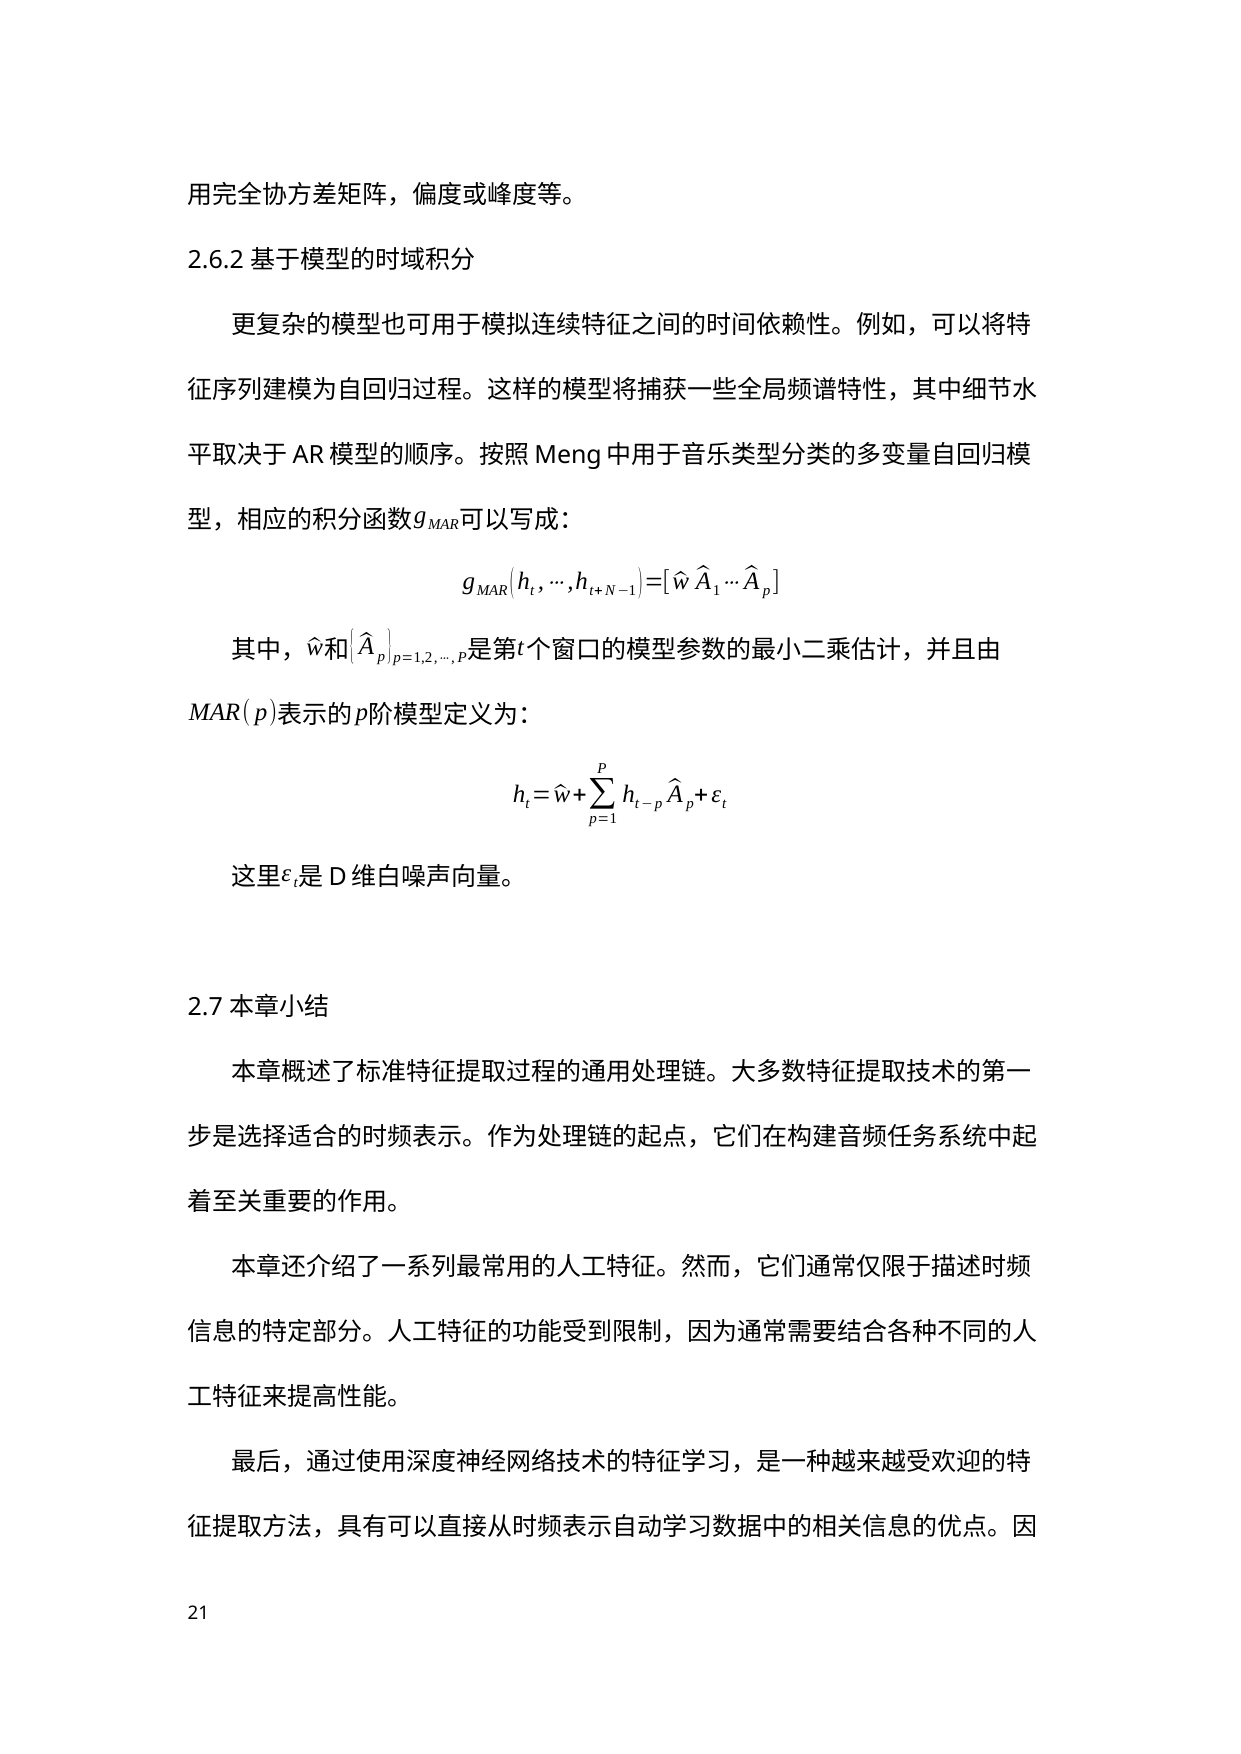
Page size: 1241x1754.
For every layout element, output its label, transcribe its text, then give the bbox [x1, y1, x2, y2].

text 这里是D维白噪声向量。 [187, 842, 1053, 907]
text 其中，和是第个窗口的模型参数的最小二乘估计，并且由表示的阶模型定义为： [187, 615, 1053, 745]
text 2.6.2 基于模型的时域积分 [187, 225, 1053, 290]
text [187, 160, 1053, 225]
text 本章概述了标准特征提取过程的通用处理链。大多数特征提取技术的第一步是选择适合的时频表示。作为处理链的起点，它们在构建音频任务系统中起着至关重要的作用。 [187, 1037, 1053, 1232]
text 本章还介绍了一系列最常用的人工特征。然而，它们通常仅限于描述时频信息的特定部分。人工特征的功能受到限制，因为通常需要结合各种不同的人工特征来提高性能。 [187, 1232, 1053, 1427]
text 更复杂的模型也可用于模拟连续特征之间的时间依赖性。例如，可以将特征序列建模为自回归过程。这样的模型将捕获一些全局频谱特性，其中细节水平取决于AR模型的顺序。按照Meng中用于音乐类型分类的多变量自回归模型，相应的积分函数可以写成： [187, 290, 1053, 550]
text 2.7 本章小结 [187, 972, 1053, 1037]
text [187, 1427, 1053, 1557]
